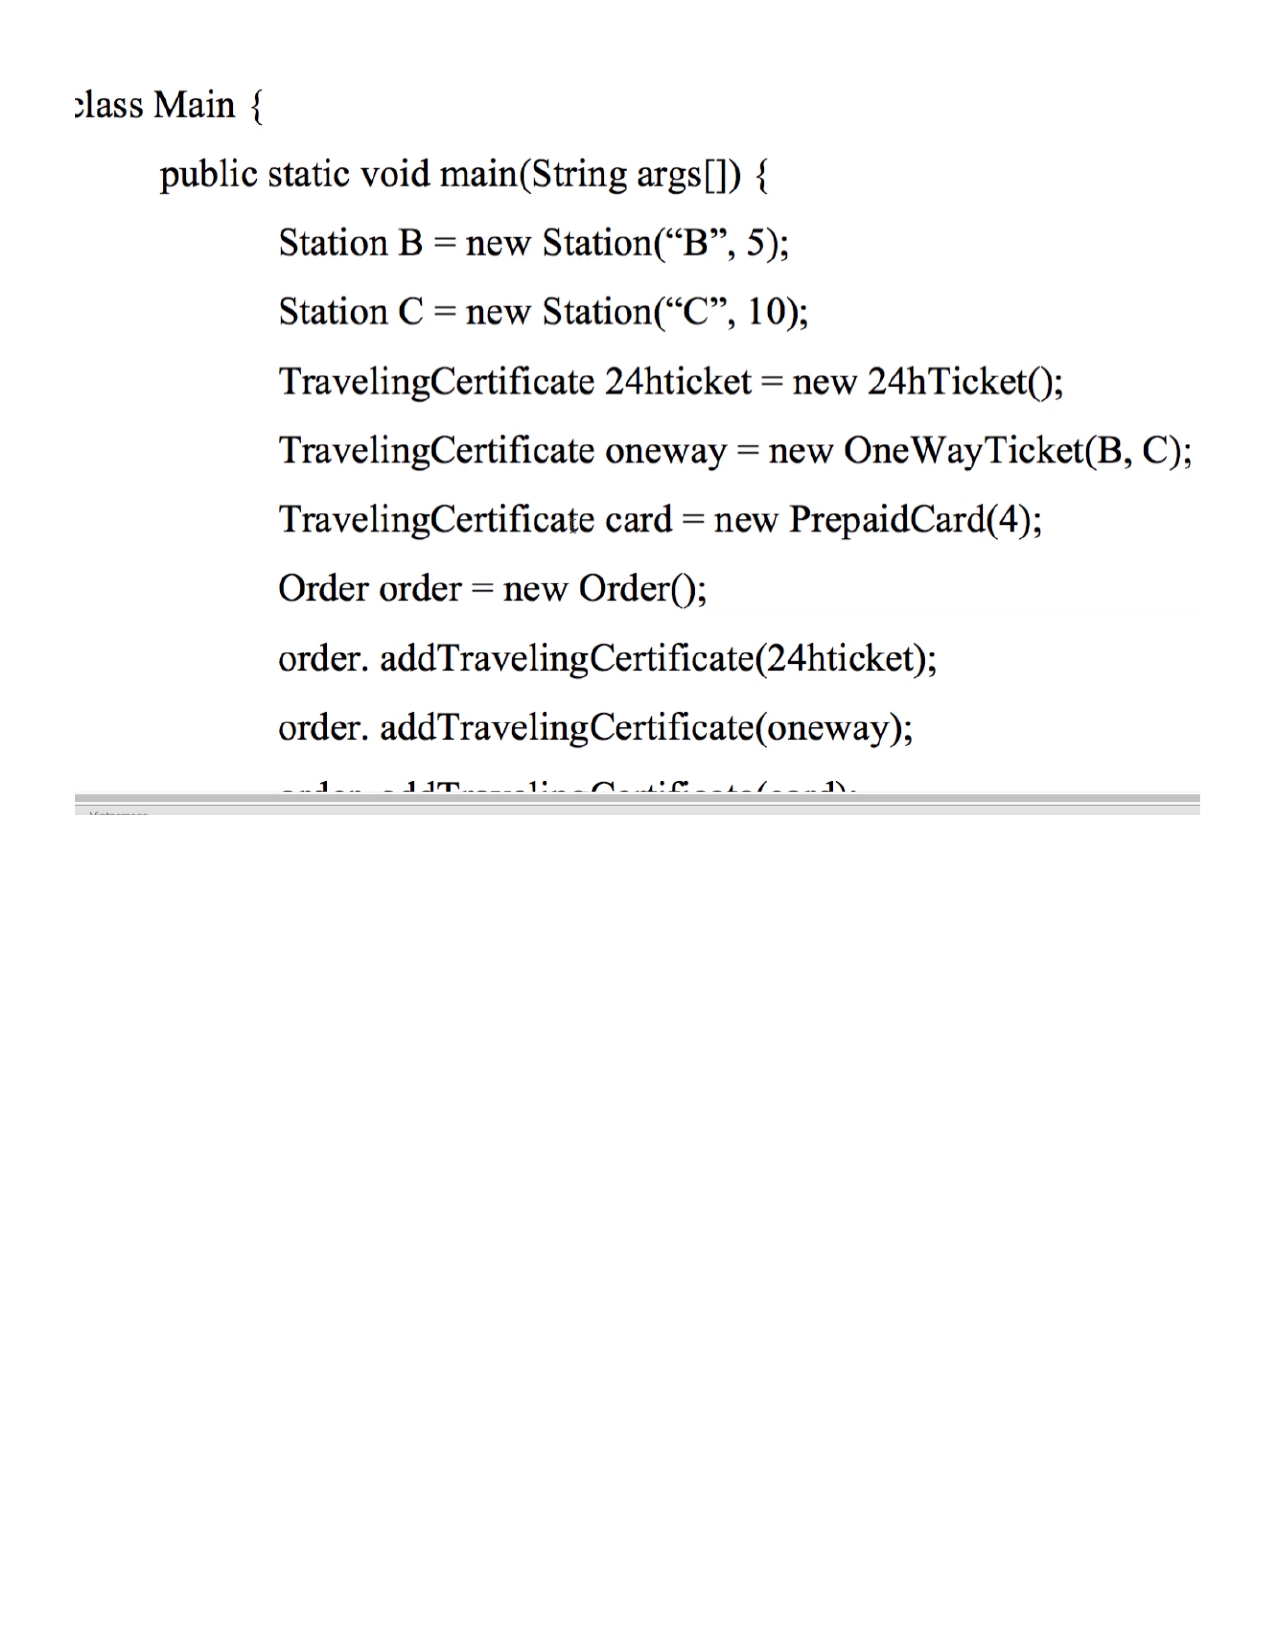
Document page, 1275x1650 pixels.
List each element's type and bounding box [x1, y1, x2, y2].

picture [75, 75, 1200, 815]
